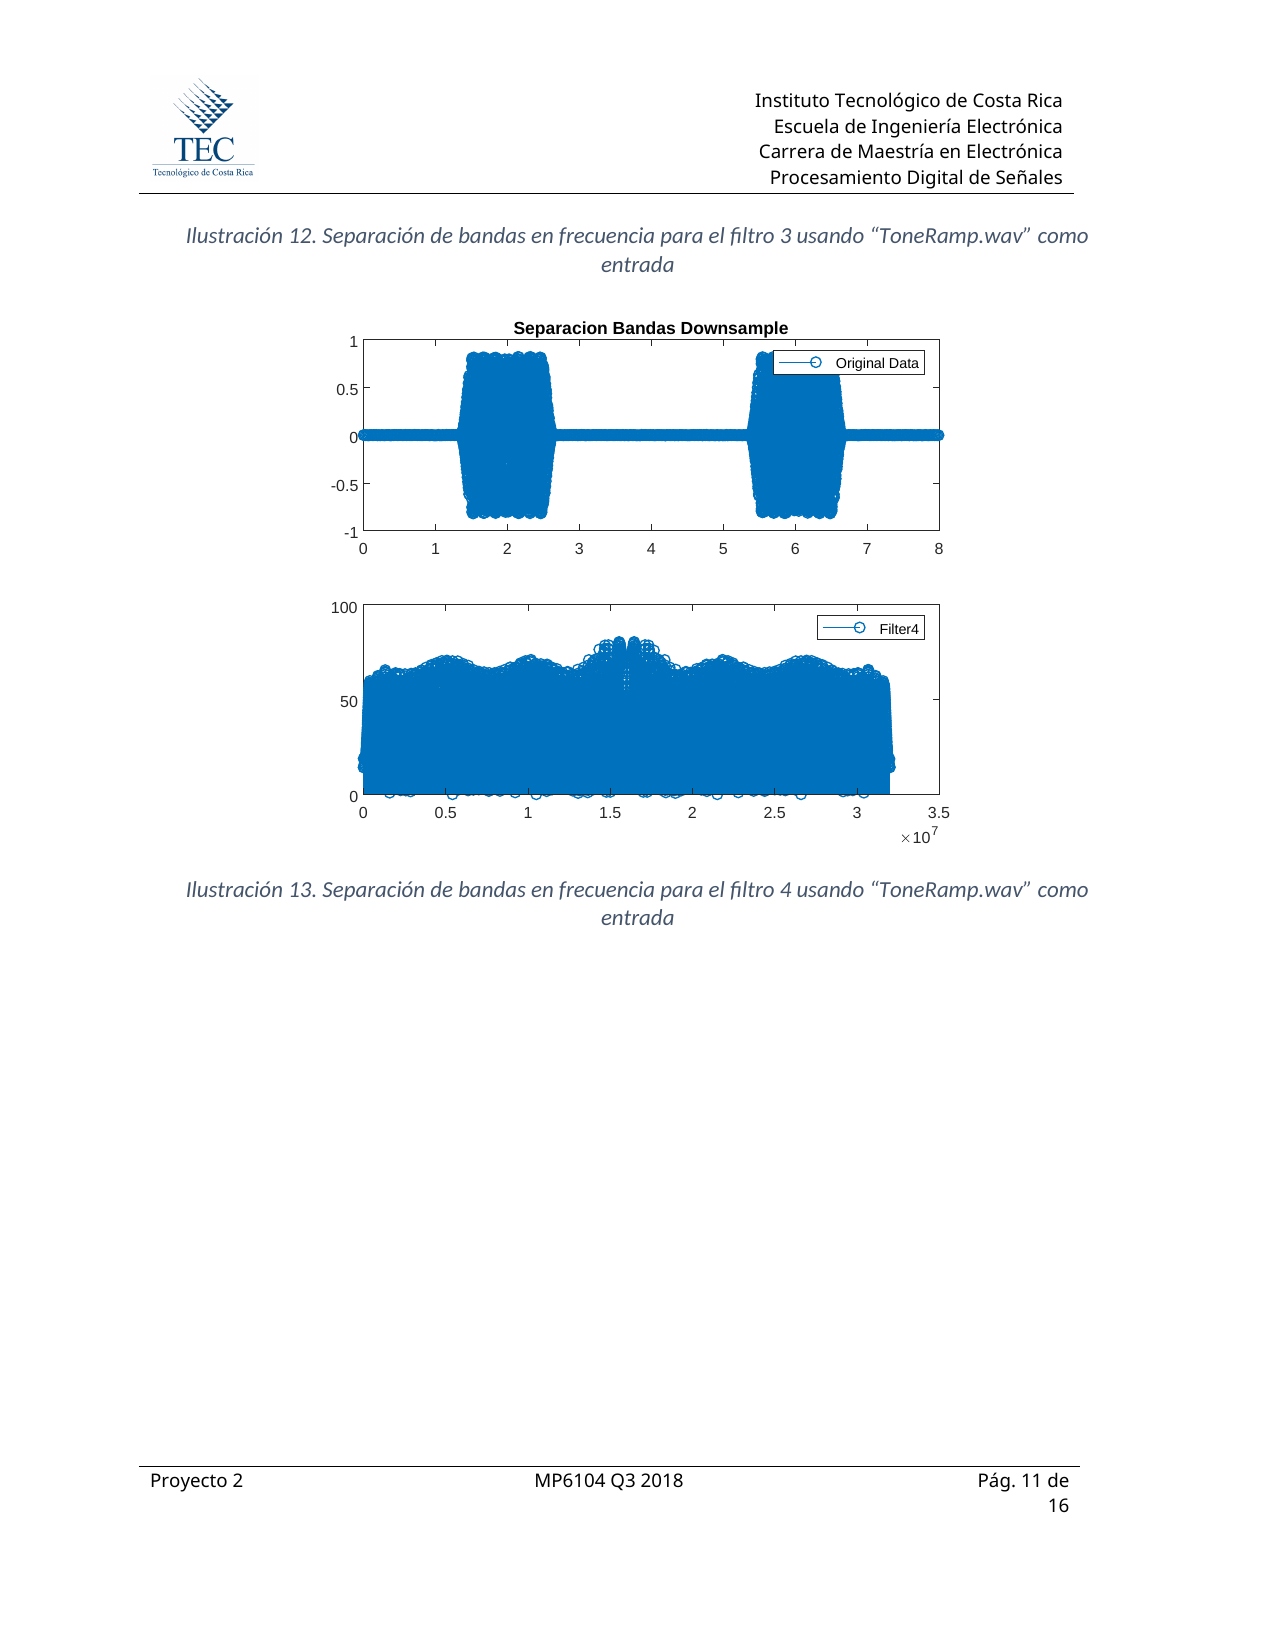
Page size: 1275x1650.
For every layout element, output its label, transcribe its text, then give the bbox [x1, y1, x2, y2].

text Ilustración 13. Separación de bandas en frecuencia para el filtro 4 usando “ToneRamp.wav” como entrada [150, 875, 1125, 931]
picture [150, 75, 260, 182]
text Ilustración 12. Separación de bandas en frecuencia para el filtro 3 usando “ToneRamp.wav” como entrada [150, 222, 1125, 278]
